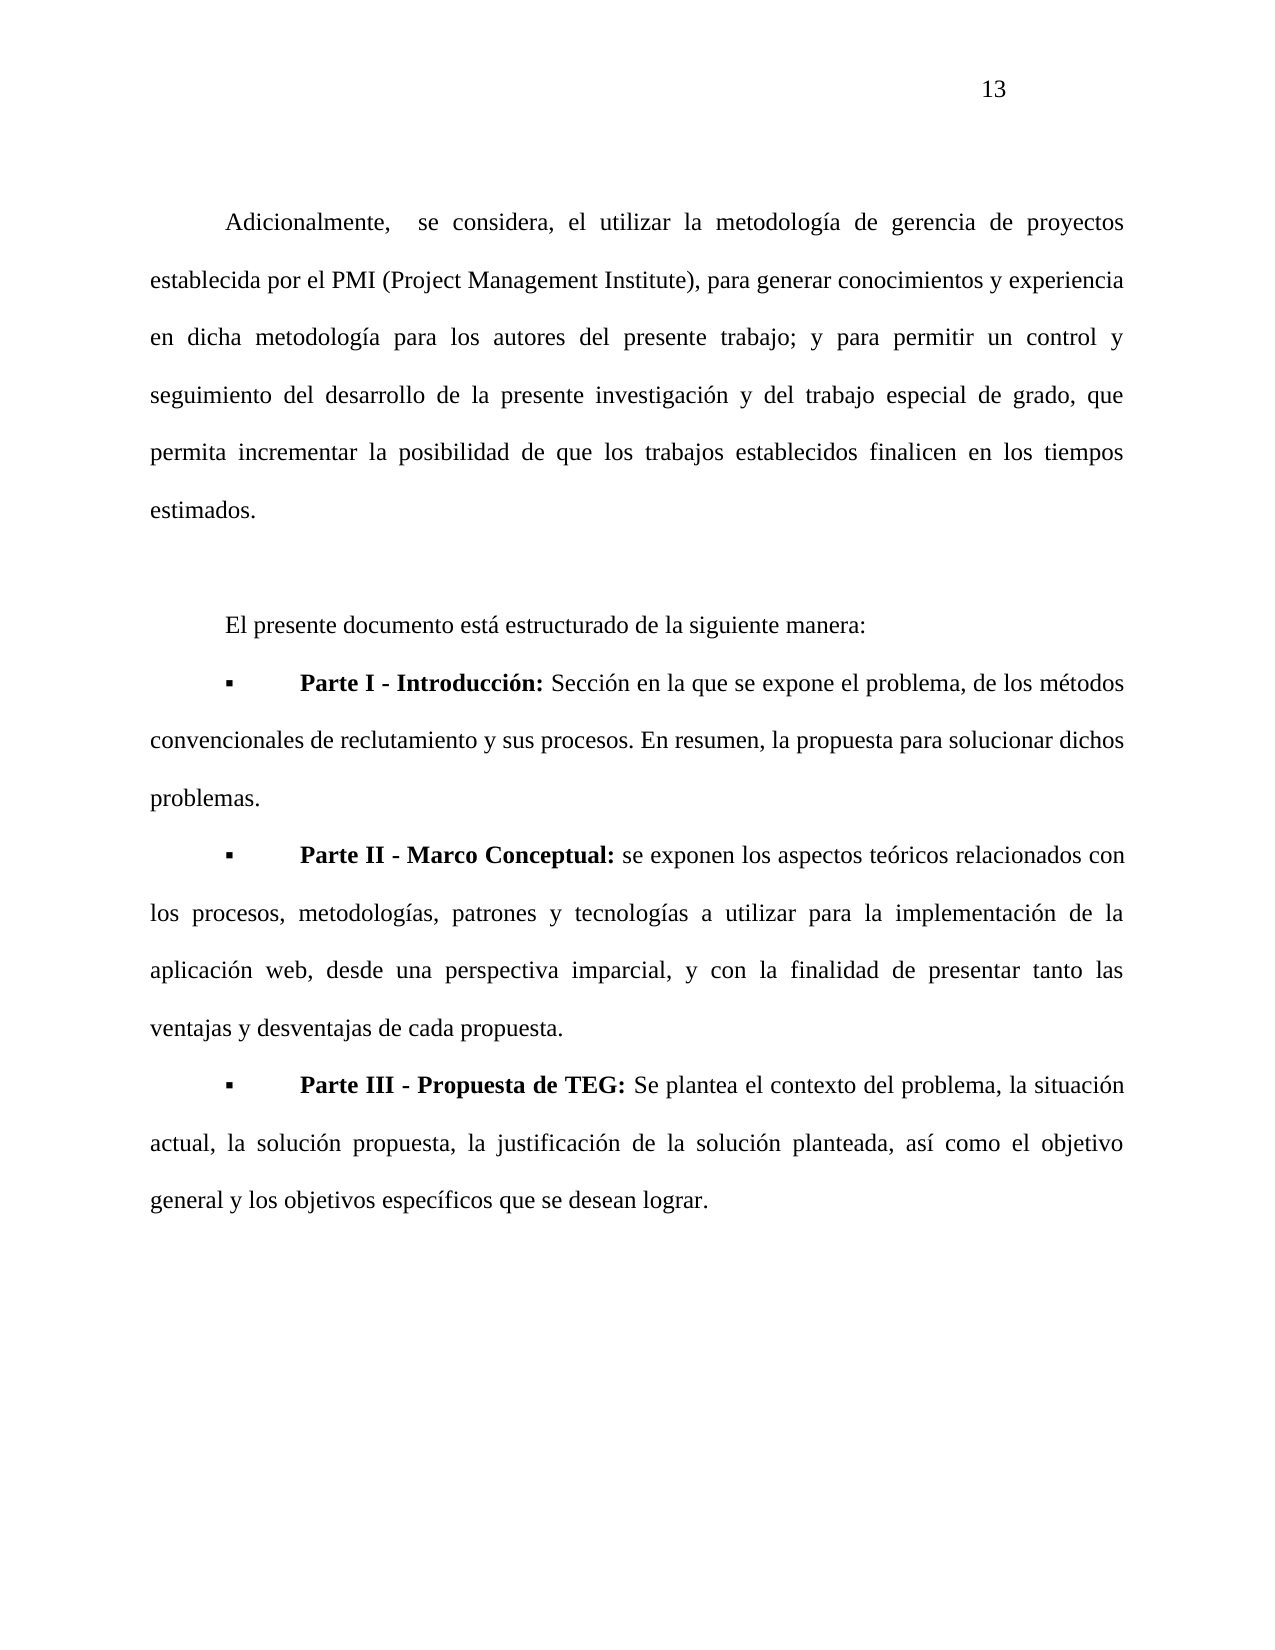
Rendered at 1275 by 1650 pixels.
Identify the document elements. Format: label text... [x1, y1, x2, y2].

list Parte I - Introducción: Sección en la que se expone el problema, de los métodos convencionales de reclutamiento y sus procesos. En resumen, la propuesta para solucionar dichos problemas. [150, 667, 1125, 811]
list Parte III - Propuesta de TEG: Se plantea el contexto del problema, la situación actual, la solución propuesta, la justificación de la solución planteada, así como el objetivo general y los objetivos específicos que se desean lograr. [150, 1070, 1125, 1214]
list Parte II - Marco Conceptual: se exponen los aspectos teóricos relacionados con los procesos, metodologías, patrones y tecnologías a utilizar para la implementación de la aplicación web, desde una perspectiva imparcial, y con la finalidad de presentar tanto las ventajas y desventajas de cada propuesta. [150, 840, 1125, 1041]
text El presente documento está estructurado de la siguiente manera: [150, 610, 1125, 639]
text Adicionalmente, se considera, el utilizar la metodología de gerencia de proyectos establecida por el PMI (Project Management Institute), para generar conocimientos y experiencia en dicha metodología para los autores del presente trabajo; y para permitir un control y seguimiento del desarrollo de la presente investigación y del trabajo especial de grado, que permita incrementar la posibilidad de que los trabajos establecidos finalicen en los tiempos estimados. [150, 207, 1125, 524]
